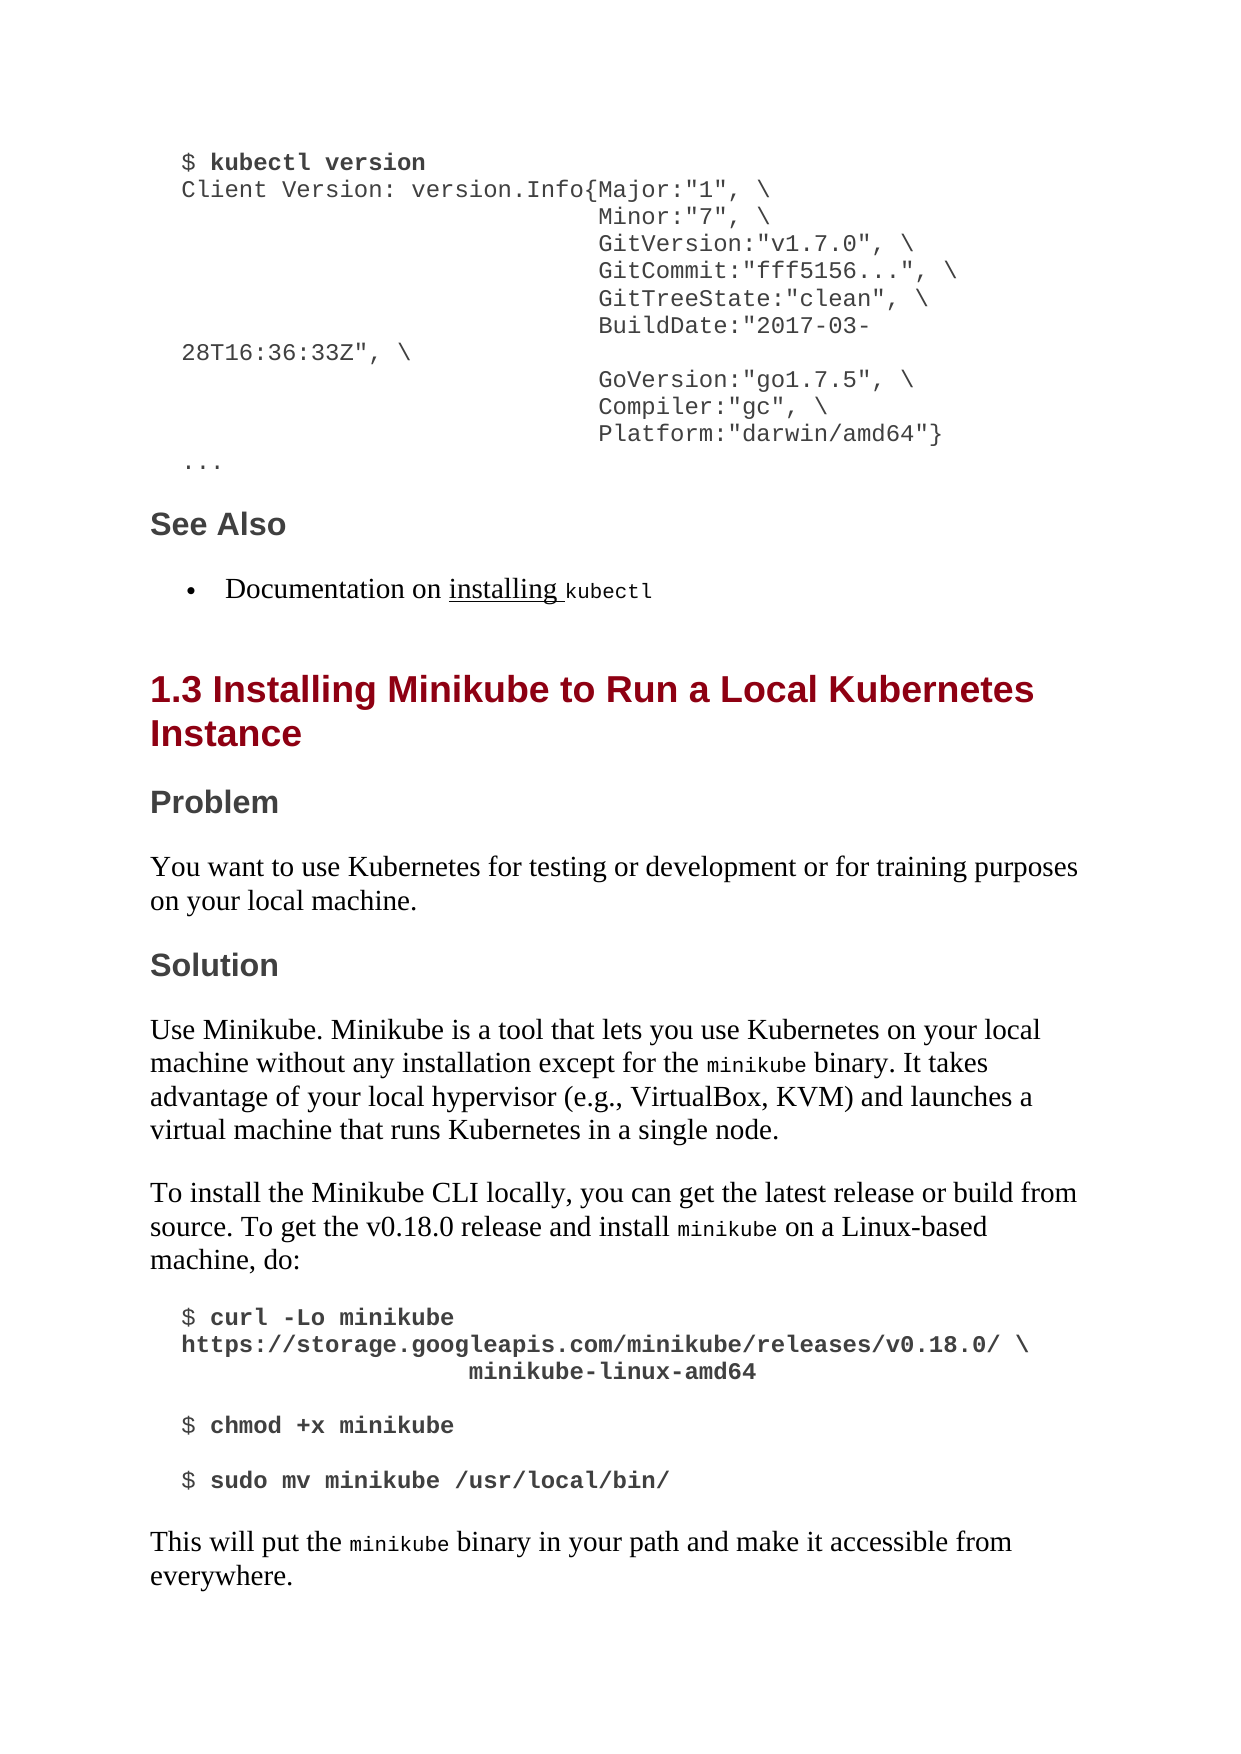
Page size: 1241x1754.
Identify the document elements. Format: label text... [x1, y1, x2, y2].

text Compiler:"gc", \ [181, 395, 1090, 422]
text GoVersion:"go1.7.5", \ [181, 367, 1090, 395]
text $ sudo mv minikube /usr/local/bin/ [181, 1468, 1090, 1495]
text See Also [150, 505, 1090, 542]
text Problem [150, 783, 1090, 820]
text BuildDate:"2017-03-28T16:36:33Z", \ [181, 313, 1090, 367]
text Minor:"7", \ [181, 204, 1090, 232]
text Client Version: version.Info{Major:"1", \ [181, 177, 1090, 204]
text Solution [150, 946, 1090, 983]
text 1.3 Installing Minikube to Run a Local Kubernetes Instance [150, 668, 1090, 754]
list Documentation on installing kubectl [187, 572, 1090, 605]
text Platform:"darwin/amd64"} [181, 422, 1090, 449]
text You want to use Kubernetes for testing or development or for training purposes on your local machine. [150, 849, 1090, 916]
text minikube-linux-amd64 [181, 1359, 1090, 1387]
text To install the Minikube CLI locally, you can get the latest release or build from source. To get the v0.18.0 release and install minikube on a Linux-based machine, do: [150, 1175, 1090, 1276]
text GitTreeState:"clean", \ [181, 286, 1090, 313]
text ... [181, 449, 1090, 476]
text $ chmod +x minikube [181, 1414, 1090, 1441]
text GitVersion:"v1.7.0", \ [181, 232, 1090, 259]
text $ curl -Lo minikube https://storage.googleapis.com/minikube/releases/v0.18.0/ \ [181, 1305, 1090, 1359]
text $ kubectl version [181, 150, 1090, 177]
text This will put the minikube binary in your path and make it accessible from everywhere. [150, 1524, 1090, 1592]
text Use Minikube. Minikube is a tool that lets you use Kubernetes on your local machine without any installation except for the minikube binary. It takes advantage of your local hypervisor (e.g., VirtualBox, KVM) and launches a virtual machine that runs Kubernetes in a single node. [150, 1012, 1090, 1146]
text GitCommit:"fff5156...", \ [181, 259, 1090, 286]
